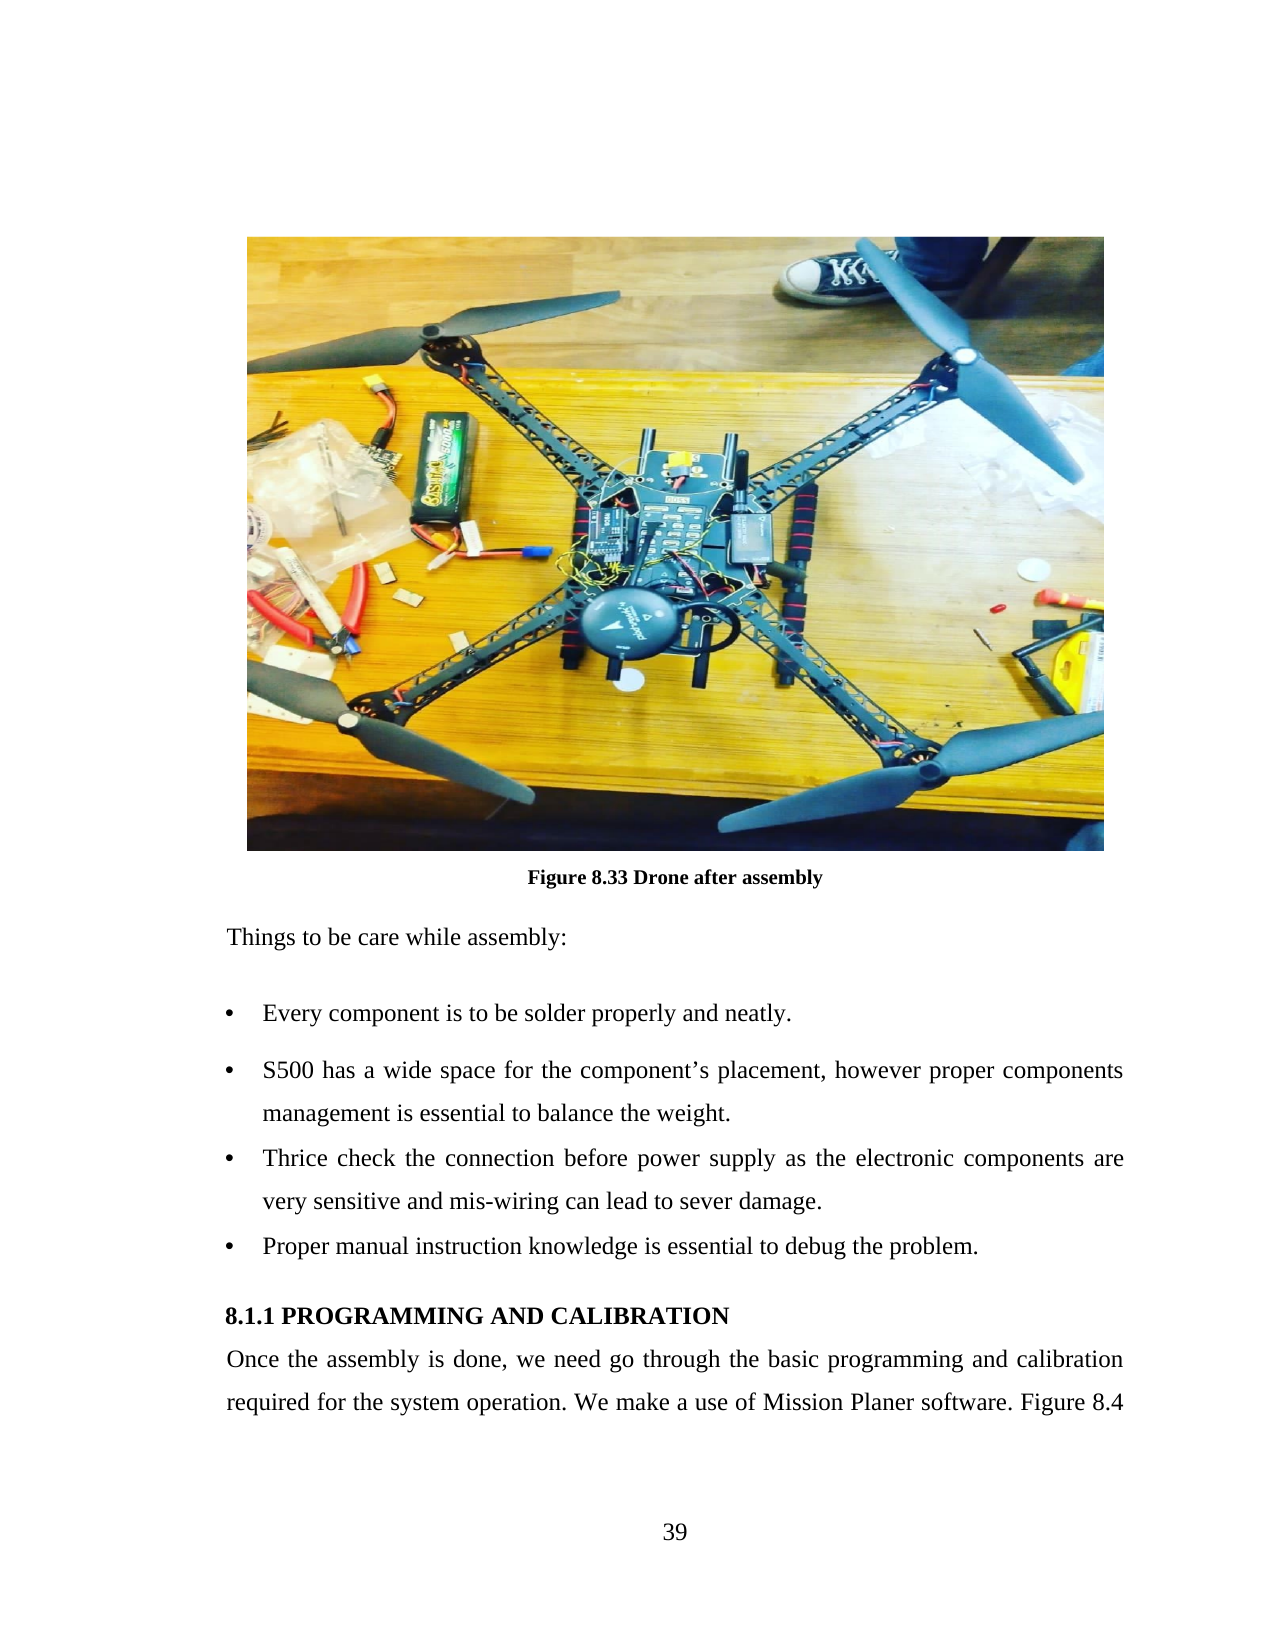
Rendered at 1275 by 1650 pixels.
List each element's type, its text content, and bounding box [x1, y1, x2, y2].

picture [248, 237, 1104, 850]
list Thrice check the connection before power supply as the electronic components are very sensitive and mis-wiring can lead to sever damage. [225, 1142, 1125, 1215]
list S500 has a wide space for the component’s placement, however proper components management is essential to balance the weight. [225, 1055, 1125, 1127]
subtitle PROGRAMMING AND CALIBRATION [225, 1301, 1125, 1330]
text Things to be care while assembly: [226, 922, 1125, 951]
list Proper manual instruction knowledge is essential to debug the problem. [225, 1231, 1125, 1259]
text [226, 1344, 1125, 1416]
list Every component is to be solder properly and neatly. [225, 998, 1125, 1027]
